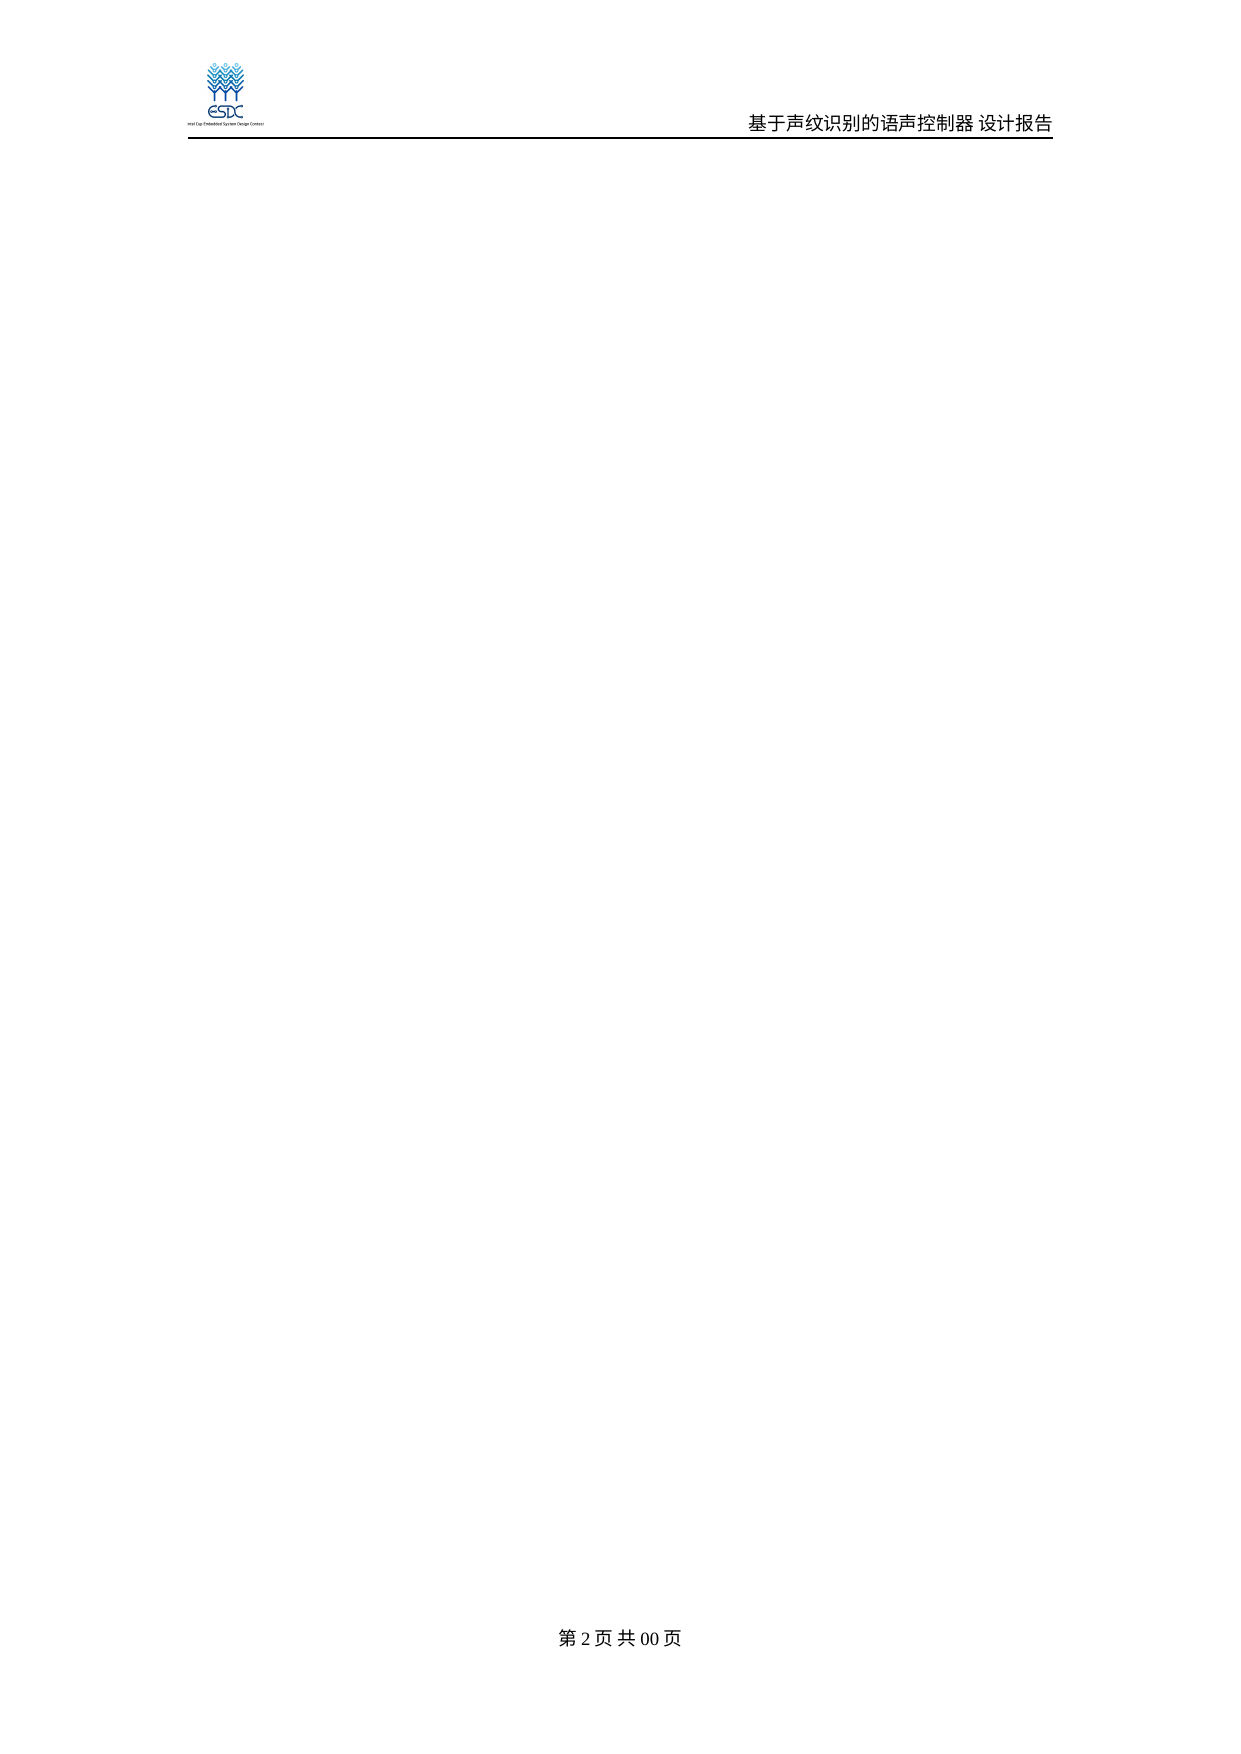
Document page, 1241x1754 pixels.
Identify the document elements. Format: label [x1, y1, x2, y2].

picture [187, 63, 264, 126]
